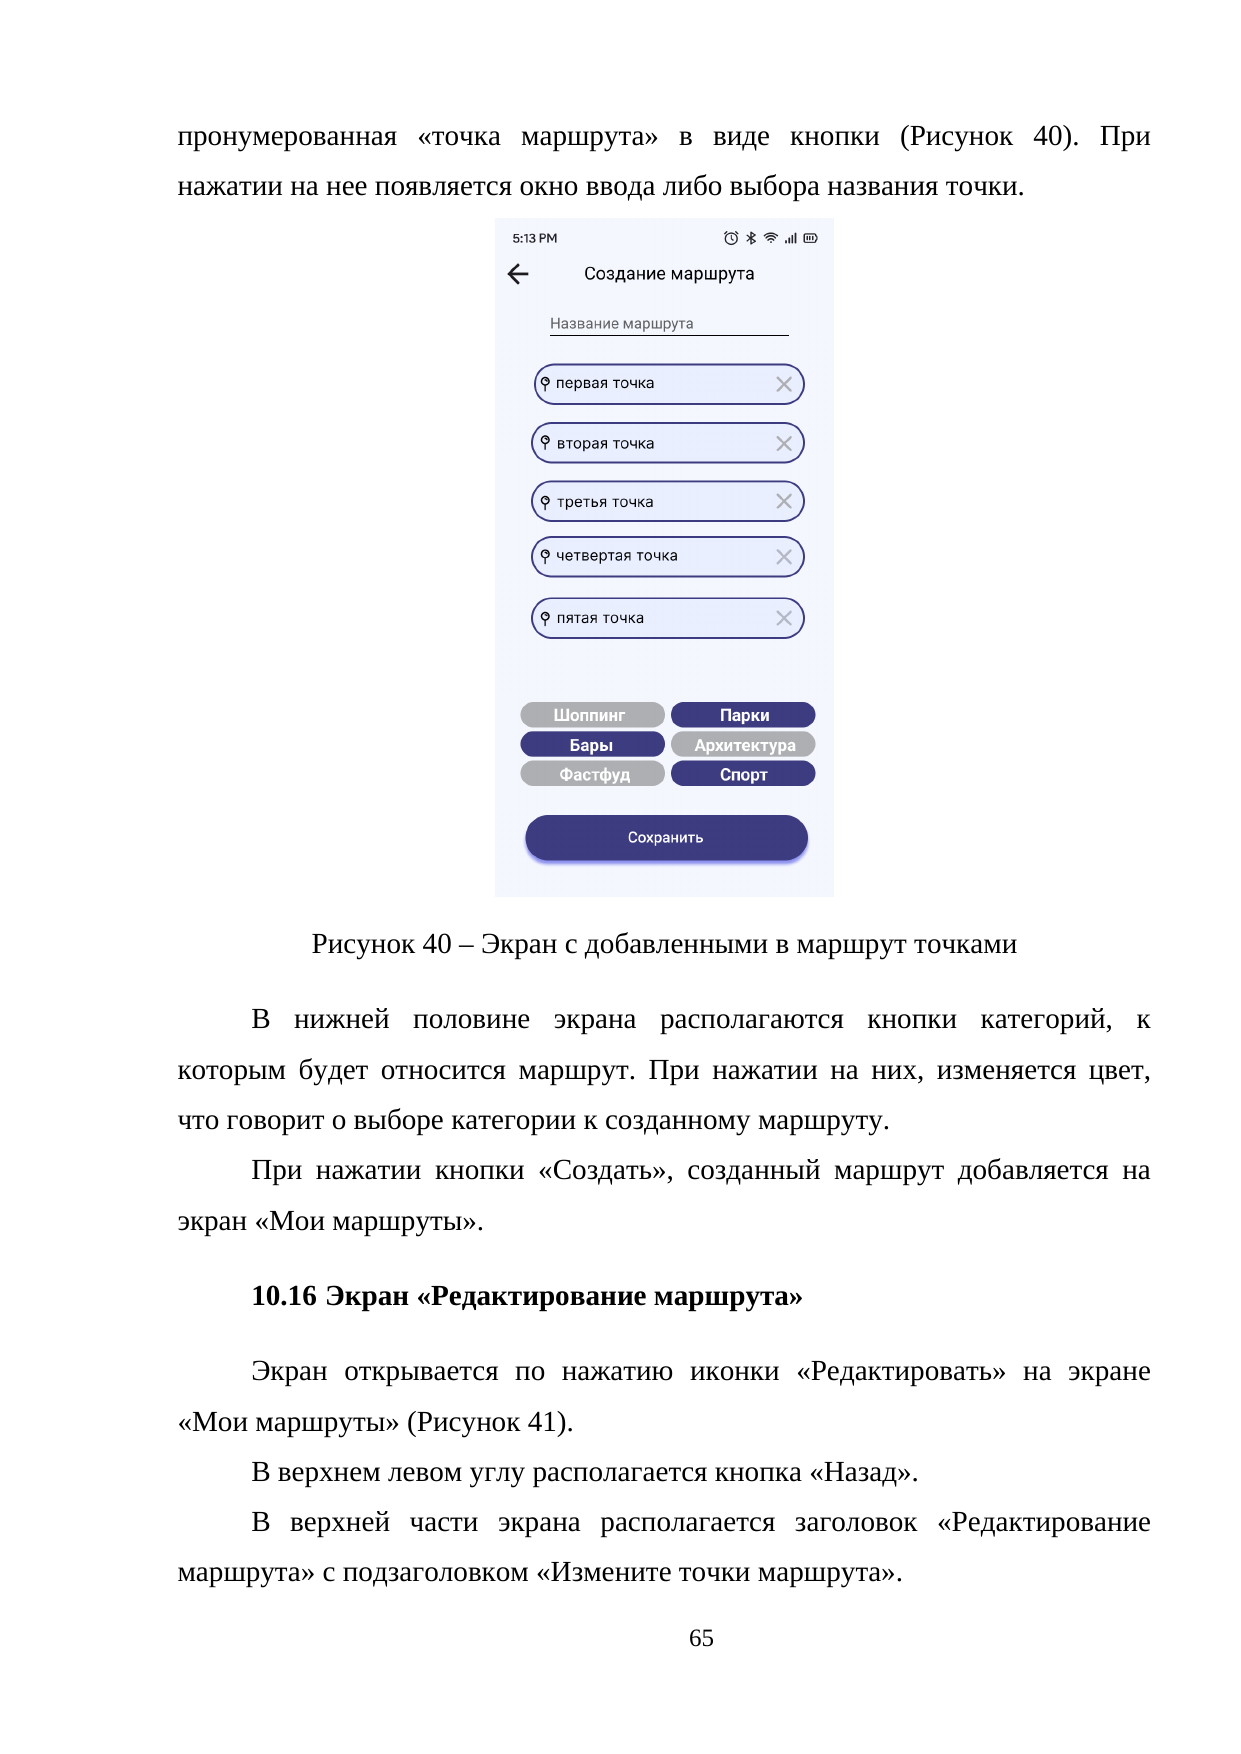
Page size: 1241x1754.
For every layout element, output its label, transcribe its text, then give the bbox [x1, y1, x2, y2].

text Рисунок 40 – Экран с добавленными в маршрут точками [177, 926, 1152, 960]
picture [494, 218, 834, 897]
text Экран открывается по нажатию иконки «Редактировать» на экране «Мои маршруты» (Рисунок 41). [177, 1353, 1152, 1437]
text В нижней половине экрана располагаются кнопки категорий, к которым будет относится маршрут. При нажатии на них, изменяется цвет, что говорит о выборе категории к созданному маршруту. [177, 1001, 1152, 1136]
text При нажатии кнопки «Создать», созданный маршрут добавляется на экран «Мои маршруты». [177, 1152, 1152, 1236]
text В верхней части экрана располагается заголовок «Редактирование маршрута» с подзаголовком «Измените точки маршрута». [177, 1504, 1152, 1588]
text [177, 118, 1152, 202]
text В верхнем левом углу располагается кнопка «Назад». [177, 1454, 1152, 1487]
subtitle Экран «Редактирование маршрута» [177, 1278, 1152, 1312]
